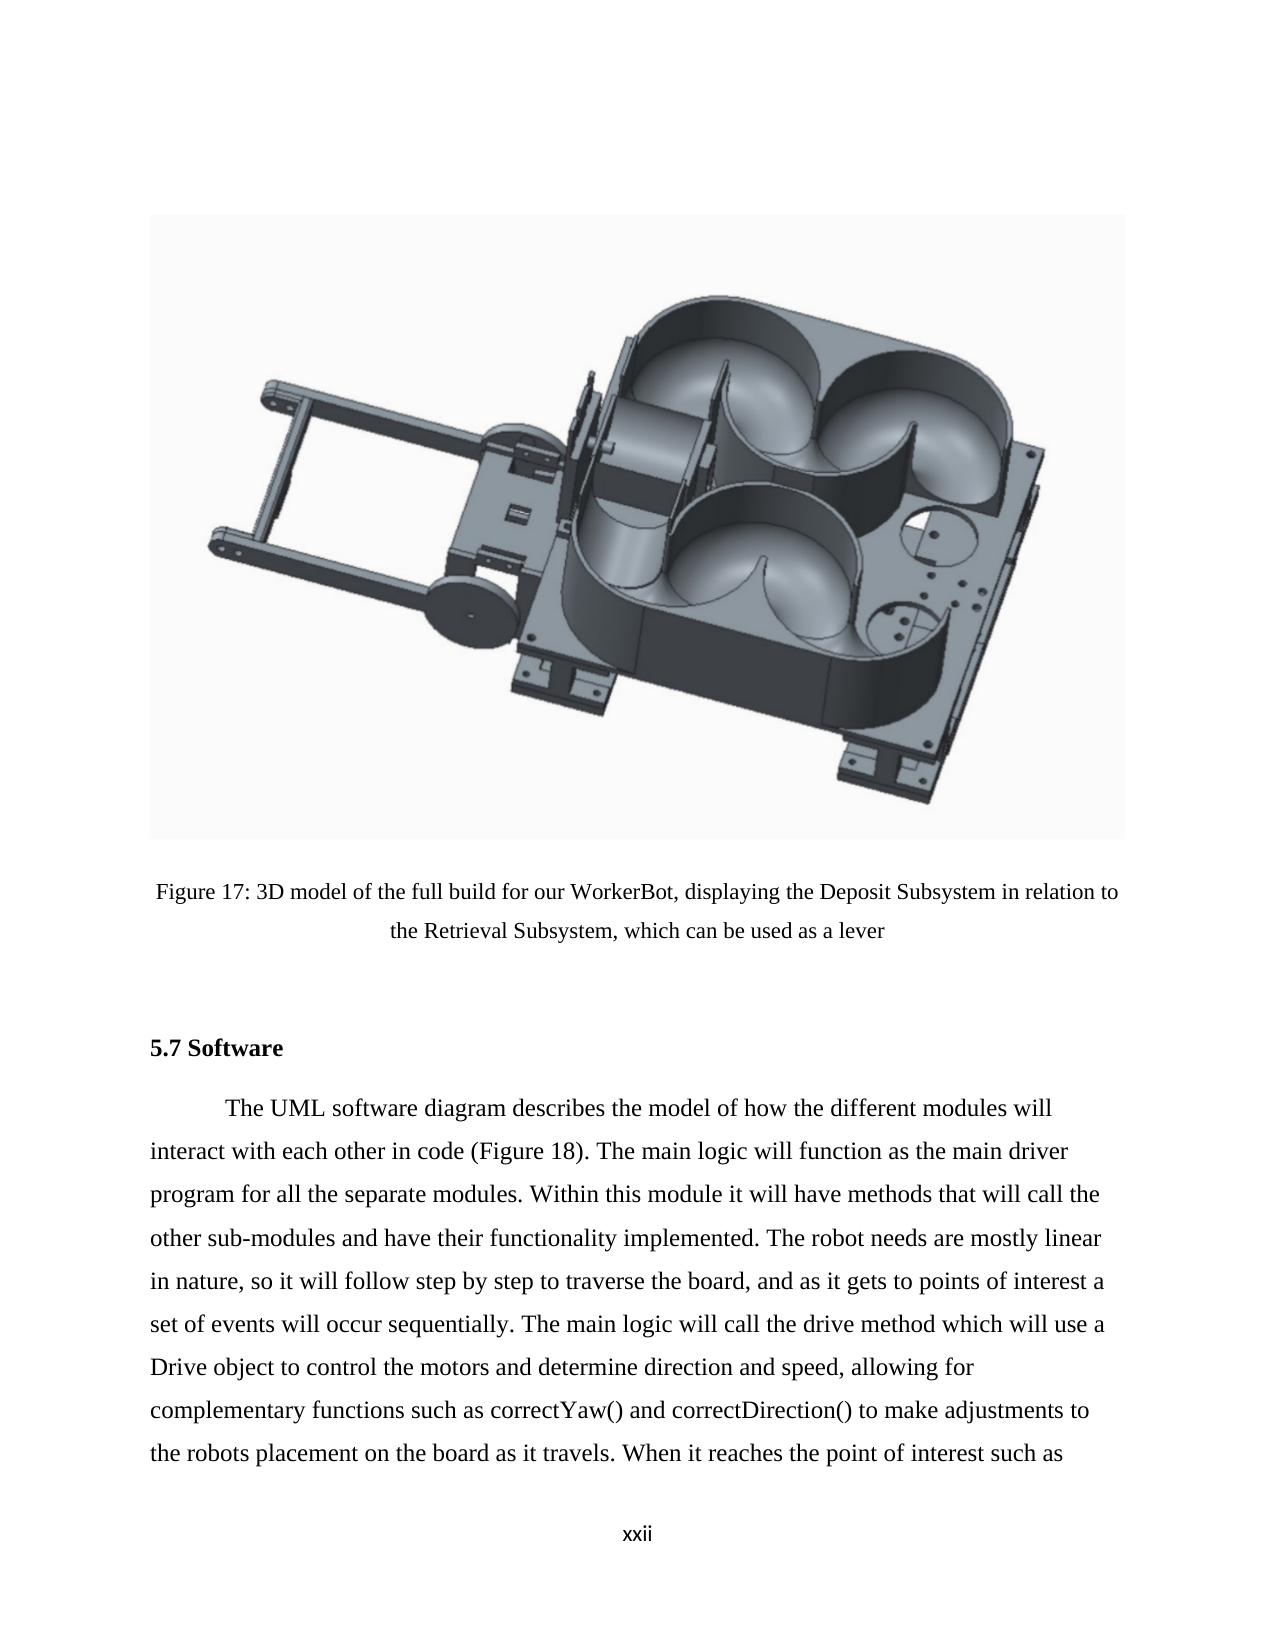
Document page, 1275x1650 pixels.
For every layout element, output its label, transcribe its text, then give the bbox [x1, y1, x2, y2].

picture [150, 209, 1125, 848]
text 5.7 Software [150, 1033, 1125, 1062]
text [150, 1093, 1125, 1467]
text Figure 17: 3D model of the full build for our WorkerBot, displaying the Deposit Subsystem in relation to the Retrieval Subsystem, which can be used as a lever [150, 878, 1125, 944]
